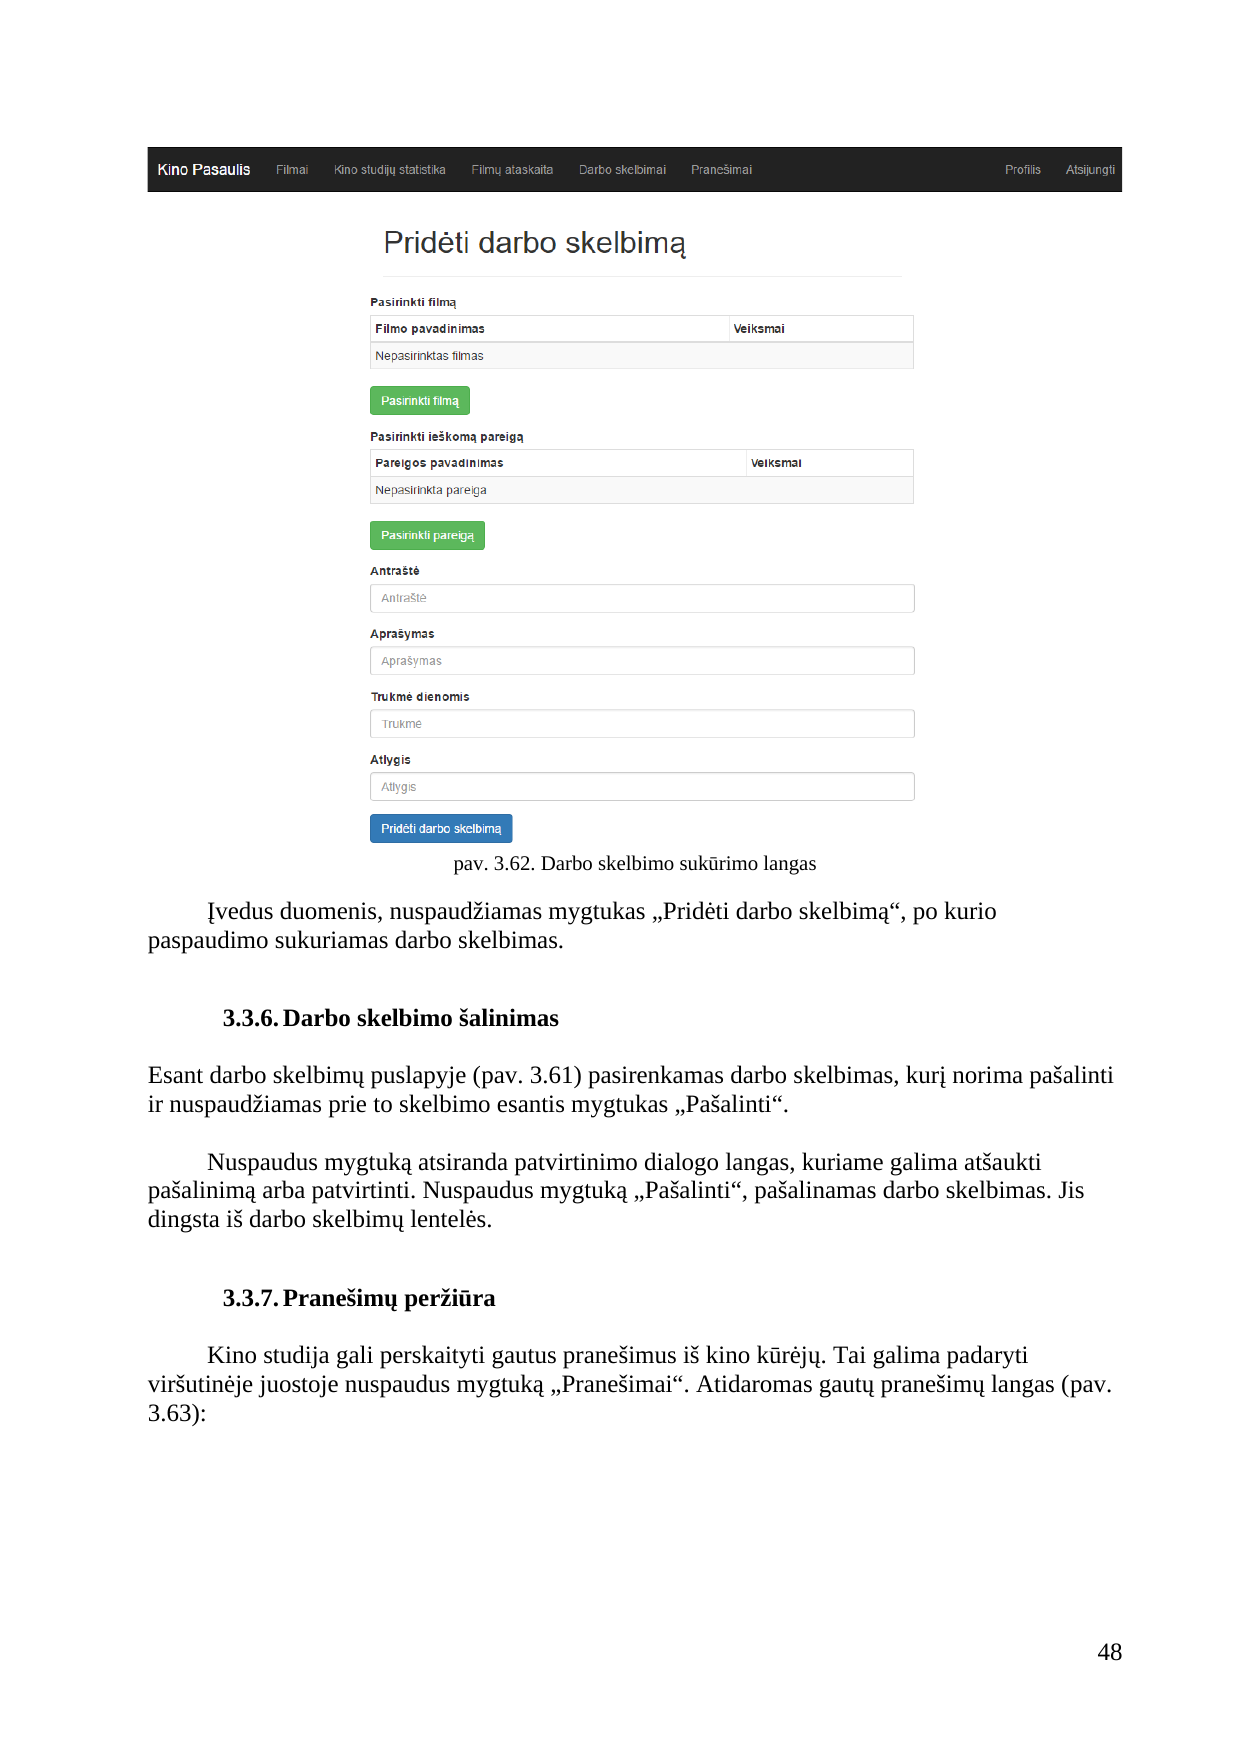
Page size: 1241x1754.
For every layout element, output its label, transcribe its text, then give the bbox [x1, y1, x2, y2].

subtitle Darbo skelbimo šalinimas [223, 1003, 1122, 1032]
text Kino studija gali perskaityti gautus pranešimus iš kino kūrėjų. Tai galima padaryti viršutinėje juostoje nuspaudus mygtuką „Pranešimai“. Atidaromas gautų pranešimų langas (pav. 3.20): [148, 1340, 1122, 1426]
subtitle Pranešimų peržiūra [223, 1283, 1122, 1311]
text Esant darbo skelbimų puslapyje (pav. 3.18) pasirenkamas darbo skelbimas, kurį norima pašalinti ir nuspaudžiamas prie to skelbimo esantis mygtukas „Pašalinti“. [148, 1061, 1122, 1118]
picture [147, 147, 1123, 851]
text Įvedus duomenis, nuspaudžiamas mygtukas „Pridėti darbo skelbimą“, po kurio paspaudimo sukuriamas darbo skelbimas. [148, 896, 1122, 953]
text Nuspaudus mygtuką atsiranda patvirtinimo dialogo langas, kuriame galima atšaukti pašalinimą arba patvirtinti. Nuspaudus mygtuką „Pašalinti“, pašalinamas darbo skelbimas. Jis dingsta iš darbo skelbimų lentelės. [148, 1147, 1122, 1233]
